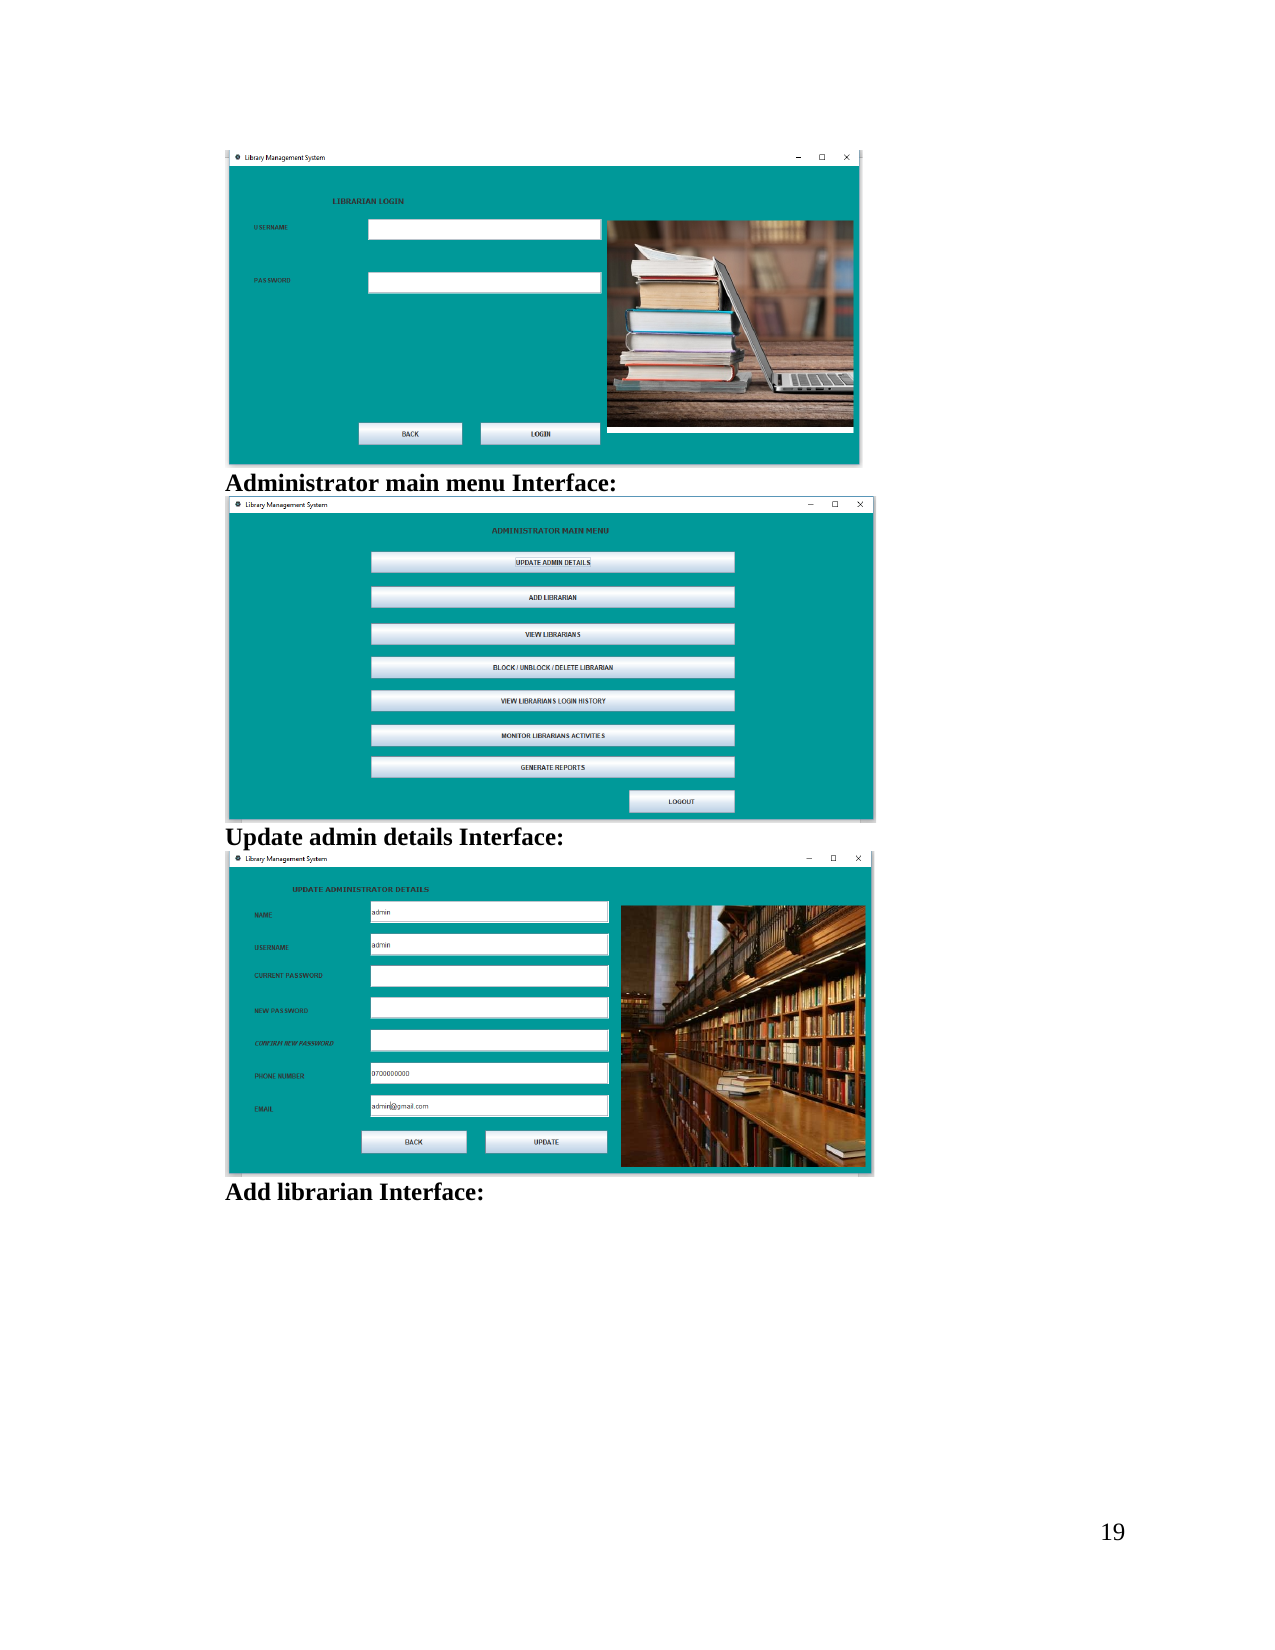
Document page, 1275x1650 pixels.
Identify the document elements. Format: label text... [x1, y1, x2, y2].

picture [225, 496, 877, 823]
picture [225, 851, 875, 1177]
text Add librarian Interface: [225, 1177, 1125, 1205]
picture [225, 150, 863, 468]
